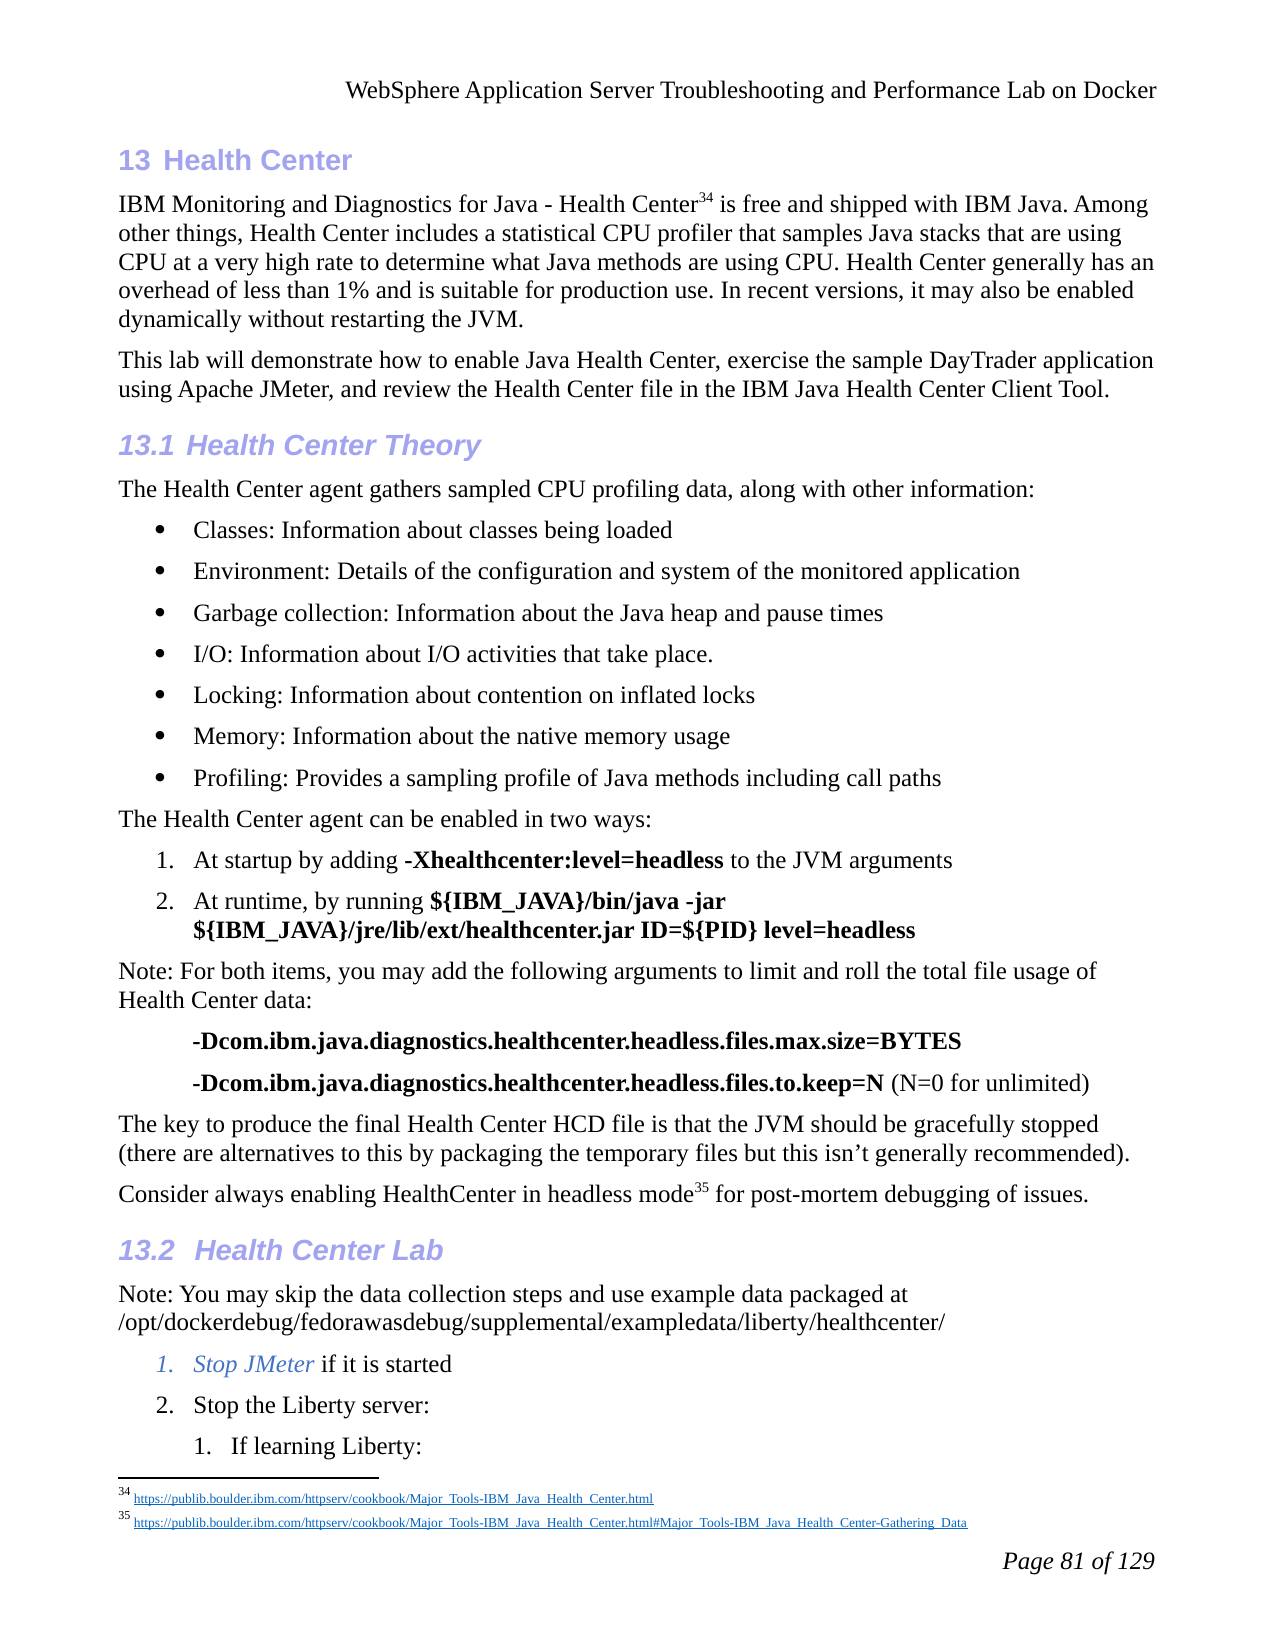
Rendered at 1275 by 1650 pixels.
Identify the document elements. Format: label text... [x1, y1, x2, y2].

list Locking: Information about contention on inflated locks [156, 680, 1157, 709]
list Memory: Information about the native memory usage [156, 721, 1157, 750]
list Profiling: Provides a sampling profile of Java methods including call paths [156, 763, 1157, 791]
list Garbage collection: Information about the Java heap and pause times [156, 598, 1157, 626]
list Stop the Liberty server: [156, 1390, 1157, 1419]
text Consider always enabling HealthCenter in headless mode for post-mortem debugging of issues. [118, 1179, 1157, 1208]
list I/O: Information about I/O activities that take place. [156, 639, 1157, 668]
list Stop JMeter if it is started [156, 1349, 1157, 1377]
list If learning Liberty: [193, 1431, 1157, 1460]
subtitle Health Center [118, 143, 1157, 177]
text IBM Monitoring and Diagnostics for Java - Health Center is free and shipped with IBM Java. Among other things, Health Center includes a statistical CPU profiler that samples Java stacks that are using CPU at a very high rate to determine what Java methods are using CPU. Health Center generally has an overhead of less than 1% and is suitable for production use. In recent versions, it may also be enabled dynamically without restarting the JVM. [118, 189, 1157, 333]
subtitle Health Center Theory [118, 428, 1157, 461]
text -Dcom.ibm.java.diagnostics.healthcenter.headless.files.to.keep=N (N=0 for unlimited) [192, 1068, 1157, 1096]
list At startup by adding -Xhealthcenter:level=headless to the JVM arguments [156, 845, 1157, 874]
text Note: For both items, you may add the following arguments to limit and roll the total file usage of Health Center data: [118, 956, 1157, 1014]
text The Health Center agent can be enabled in two ways: [118, 804, 1157, 833]
list Environment: Details of the configuration and system of the monitored application [156, 556, 1157, 585]
text -Dcom.ibm.java.diagnostics.healthcenter.headless.files.max.size=BYTES [192, 1026, 1157, 1055]
text The Health Center agent gathers sampled CPU profiling data, along with other information: [118, 474, 1157, 503]
text Note: You may skip the data collection steps and use example data packaged at /opt/dockerdebug/fedorawasdebug/supplemental/exampledata/liberty/healthcenter/ [118, 1279, 1157, 1336]
subtitle Health Center Lab [118, 1233, 1157, 1266]
list Classes: Information about classes being loaded [156, 515, 1157, 544]
text This lab will demonstrate how to enable Java Health Center, exercise the sample DayTrader application using Apache JMeter, and review the Health Center file in the IBM Java Health Center Client Tool. [118, 345, 1157, 403]
list At runtime, by running ${IBM_JAVA}/bin/java -jar ${IBM_JAVA}/jre/lib/ext/healthcenter.jar ID=${PID} level=headless [156, 886, 1157, 944]
text The key to produce the final Health Center HCD file is that the JVM should be gracefully stopped (there are alternatives to this by packaging the temporary files but this isn’t generally recommended). [118, 1109, 1157, 1166]
